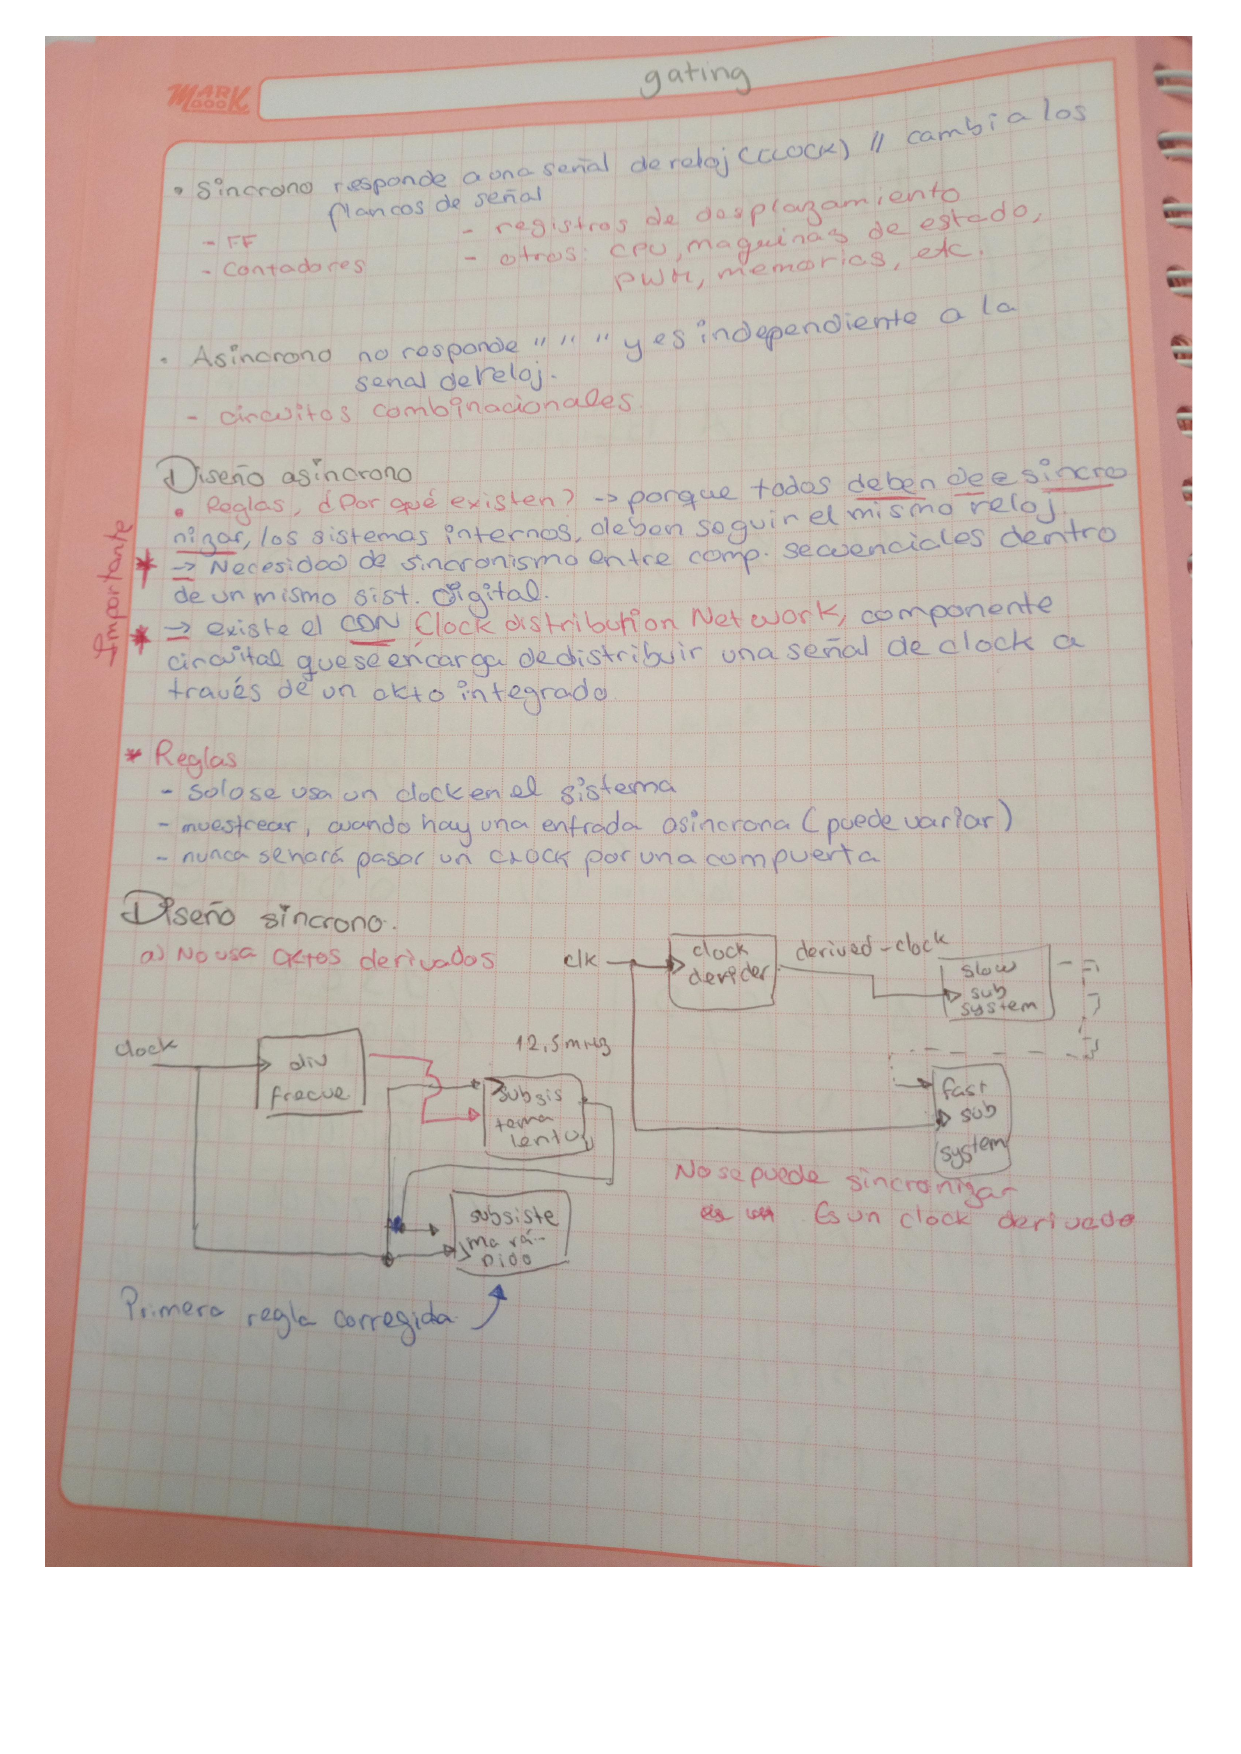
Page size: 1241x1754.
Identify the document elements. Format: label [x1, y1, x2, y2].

picture [45, 36, 1193, 1567]
